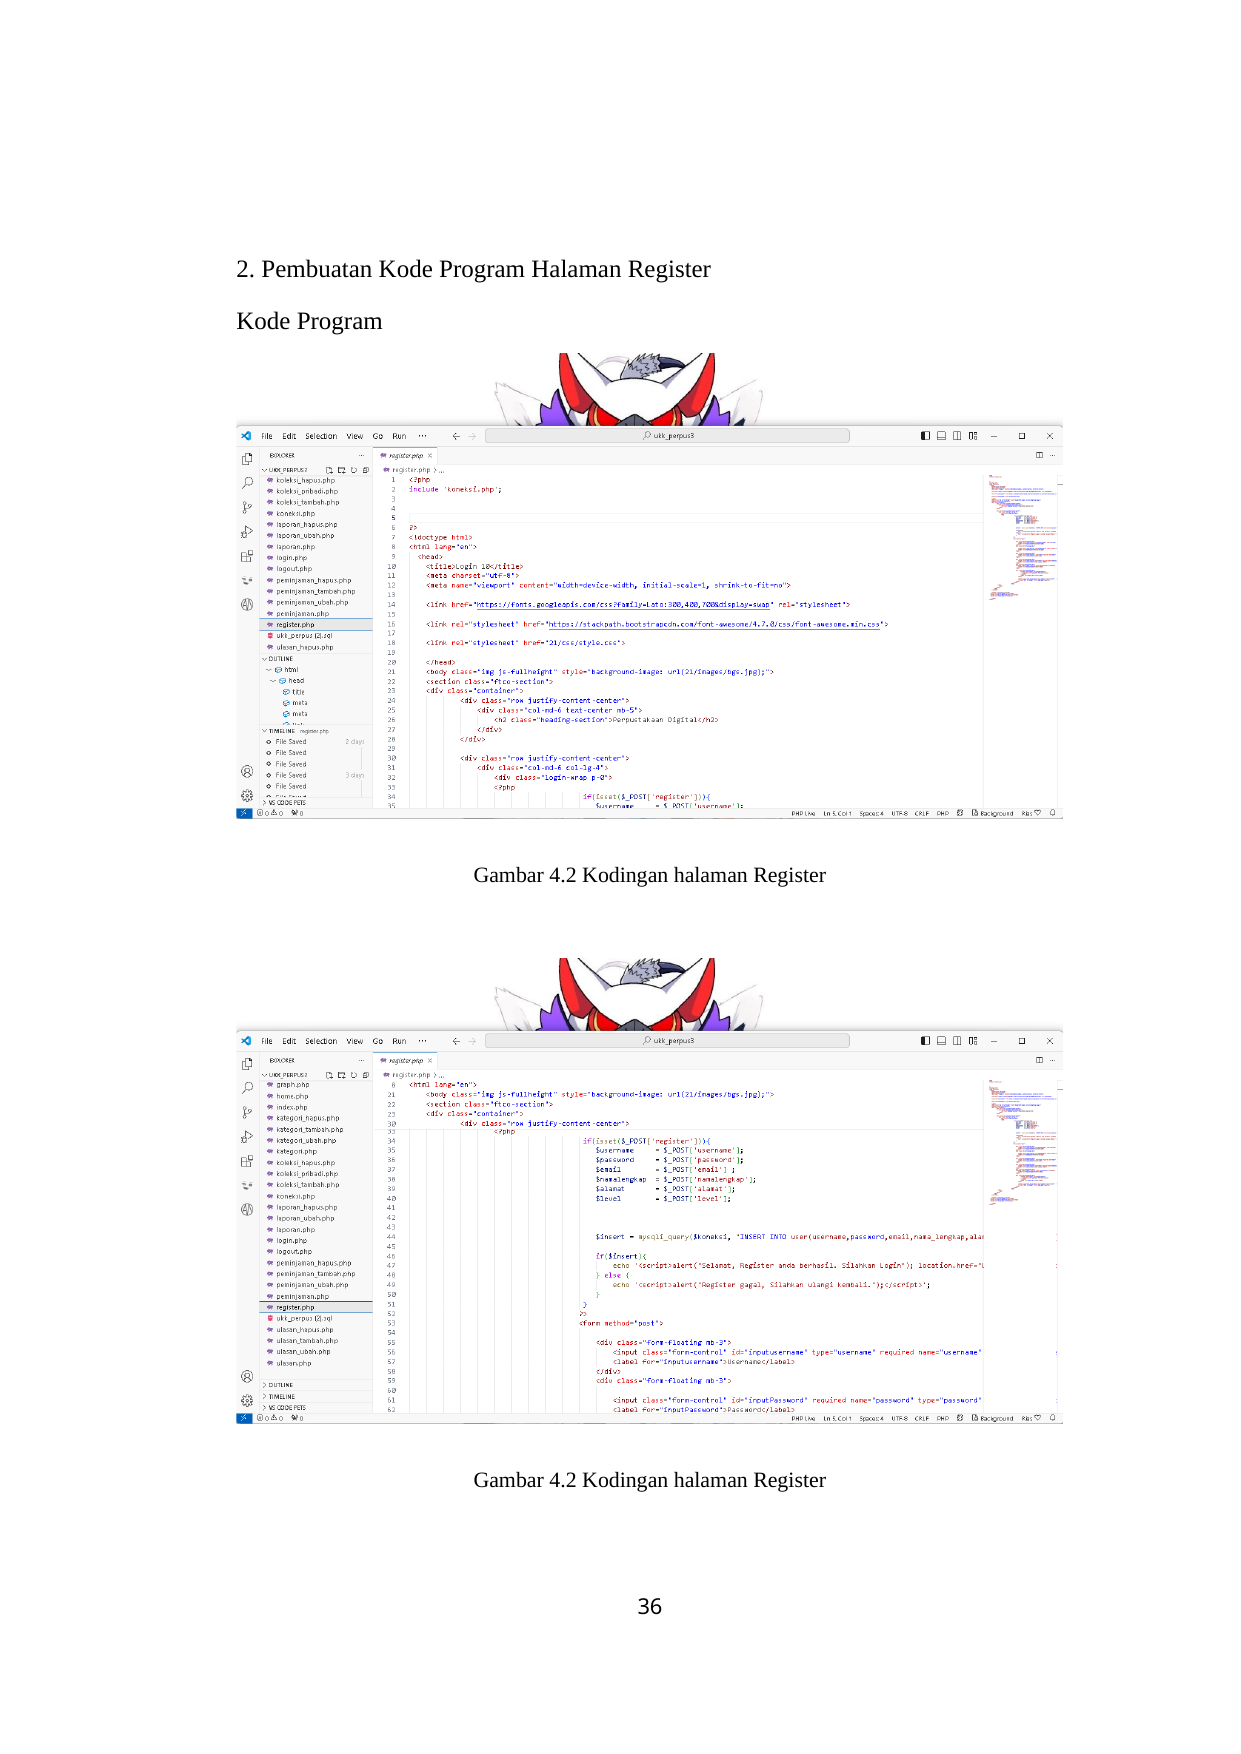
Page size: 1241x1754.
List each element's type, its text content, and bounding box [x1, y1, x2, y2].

text Gambar 4.2 Kodingan halaman Register [236, 856, 1063, 894]
text Kode Program [236, 302, 1063, 339]
picture [236, 958, 1063, 1424]
text Gambar 4.2 Kodingan halaman Register [236, 1461, 1063, 1498]
text 2. Pembuatan Kode Program Halaman Register [236, 250, 1063, 288]
picture [236, 353, 1063, 819]
